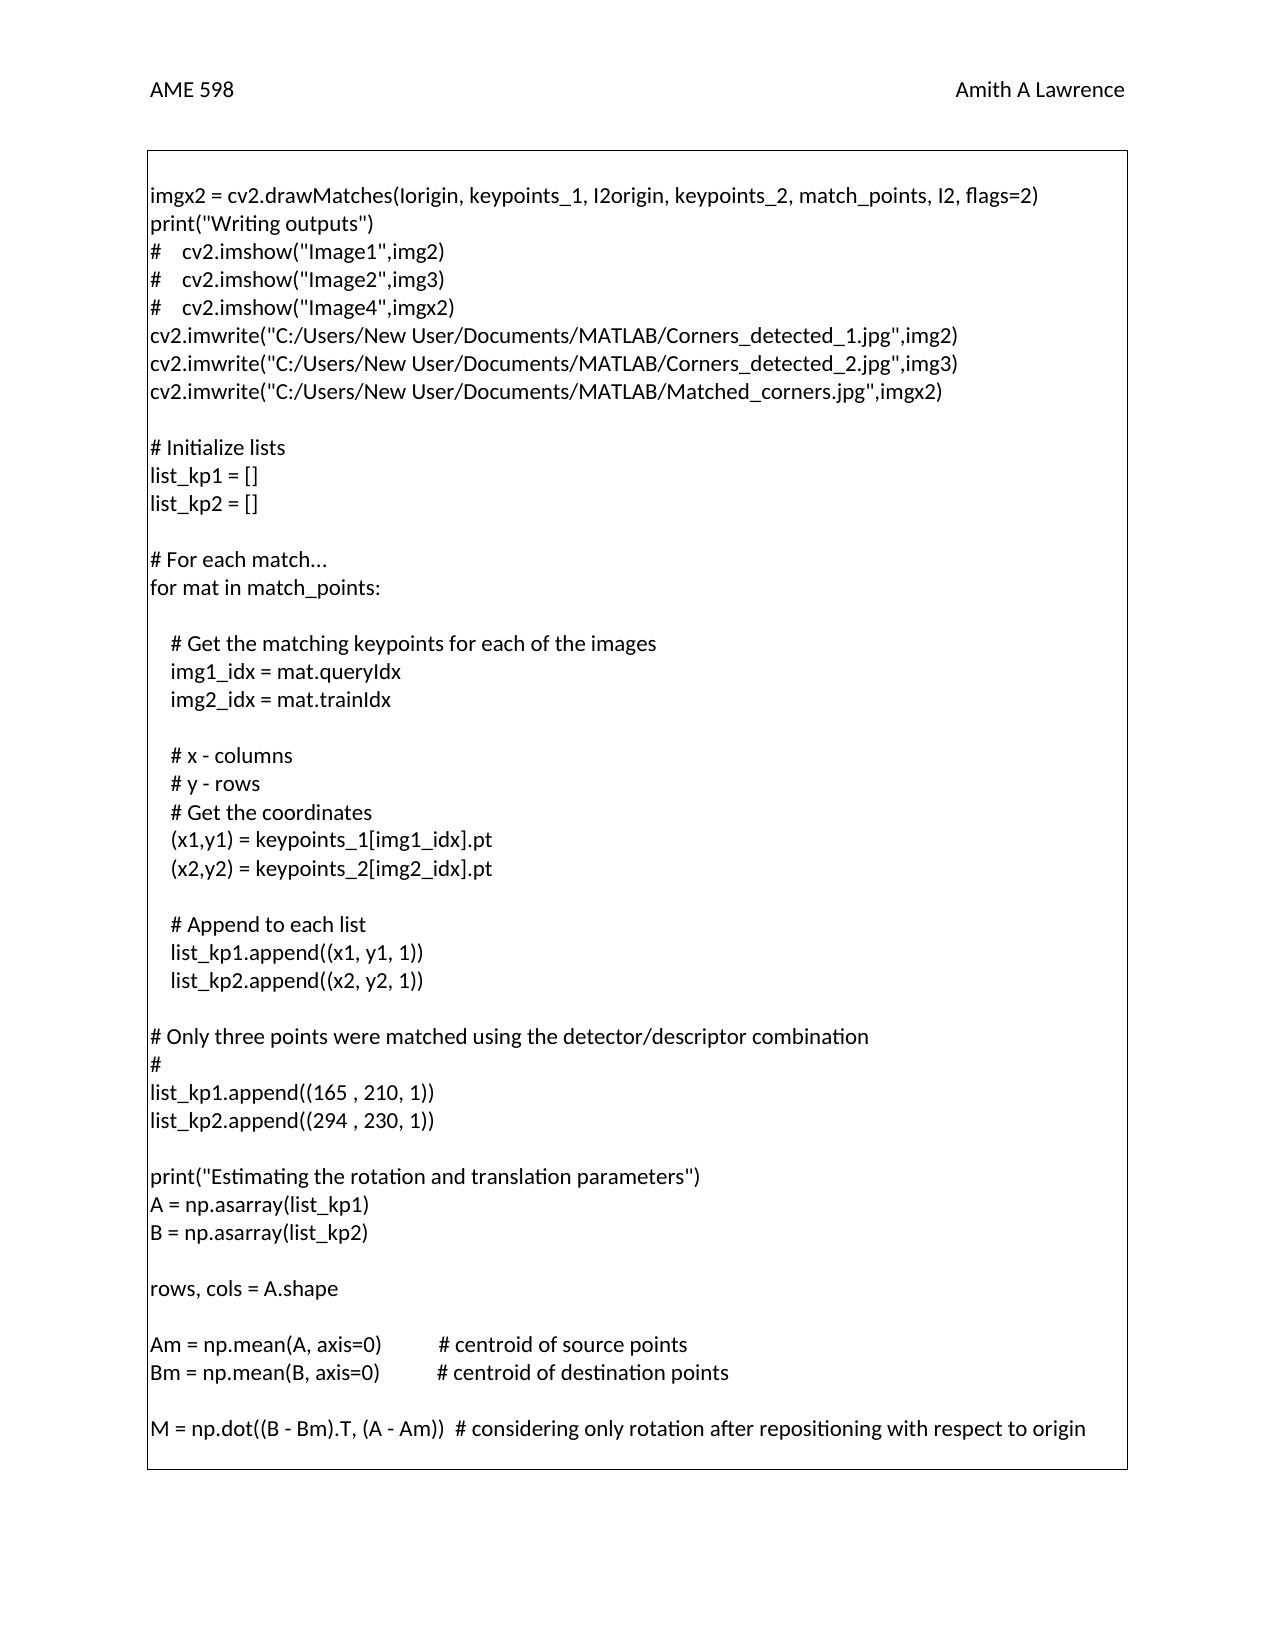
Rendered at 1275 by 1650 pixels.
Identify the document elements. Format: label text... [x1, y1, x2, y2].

text img1_idx = mat.queryIdx [150, 657, 1125, 686]
text M = np.dot((B - Bm).T, (A - Am)) # considering only rotation after repositioning with respect to origin [150, 1414, 1125, 1442]
text imgx2 = cv2.drawMatches(Iorigin, keypoints_1, I2origin, keypoints_2, match_points, I2, flags=2) [150, 181, 1125, 209]
text rows, cols = A.shape [150, 1274, 1125, 1302]
text for mat in match_points: [150, 573, 1125, 601]
text Bm = np.mean(B, axis=0) # centroid of destination points [150, 1358, 1125, 1386]
text list_kp1.append((x1, y1, 1)) [150, 938, 1125, 966]
text print("Estimating the rotation and translation parameters") [150, 1162, 1125, 1190]
text # cv2.imshow("Image1",img2) [150, 237, 1125, 265]
text # x - columns [150, 742, 1125, 769]
text # Append to each list [150, 910, 1125, 938]
text # For each match... [150, 545, 1125, 573]
text # cv2.imshow("Image2",img3) [150, 265, 1125, 293]
text (x2,y2) = keypoints_2[img2_idx].pt [150, 854, 1125, 882]
text # Initialize lists [150, 433, 1125, 461]
text # cv2.imshow("Image4",imgx2) [150, 293, 1125, 321]
text img2_idx = mat.trainIdx [150, 686, 1125, 713]
text print("Writing outputs") [150, 209, 1125, 237]
text # y - rows [150, 769, 1125, 798]
text list_kp1 = [] [150, 461, 1125, 489]
text # Get the matching keypoints for each of the images [150, 629, 1125, 657]
text list_kp2 = [] [150, 489, 1125, 517]
text Am = np.mean(A, axis=0) # centroid of source points [150, 1330, 1125, 1358]
text A = np.asarray(list_kp1) [150, 1190, 1125, 1218]
text cv2.imwrite("C:/Users/New User/Documents/MATLAB/Corners_detected_1.jpg",img2) [150, 321, 1125, 349]
text cv2.imwrite("C:/Users/New User/Documents/MATLAB/Corners_detected_2.jpg",img3) [150, 349, 1125, 377]
text B = np.asarray(list_kp2) [150, 1218, 1125, 1246]
text cv2.imwrite("C:/Users/New User/Documents/MATLAB/Matched_corners.jpg",imgx2) [150, 377, 1125, 405]
text list_kp1.append((165 , 210, 1)) [150, 1078, 1125, 1106]
text # Get the coordinates [150, 798, 1125, 826]
text list_kp2.append((x2, y2, 1)) [150, 966, 1125, 994]
text (x1,y1) = keypoints_1[img1_idx].pt [150, 826, 1125, 854]
text # Only three points were matched using the detector/descriptor combination [150, 1022, 1125, 1050]
text list_kp2.append((294 , 230, 1)) [150, 1106, 1125, 1134]
text # [150, 1050, 1125, 1078]
